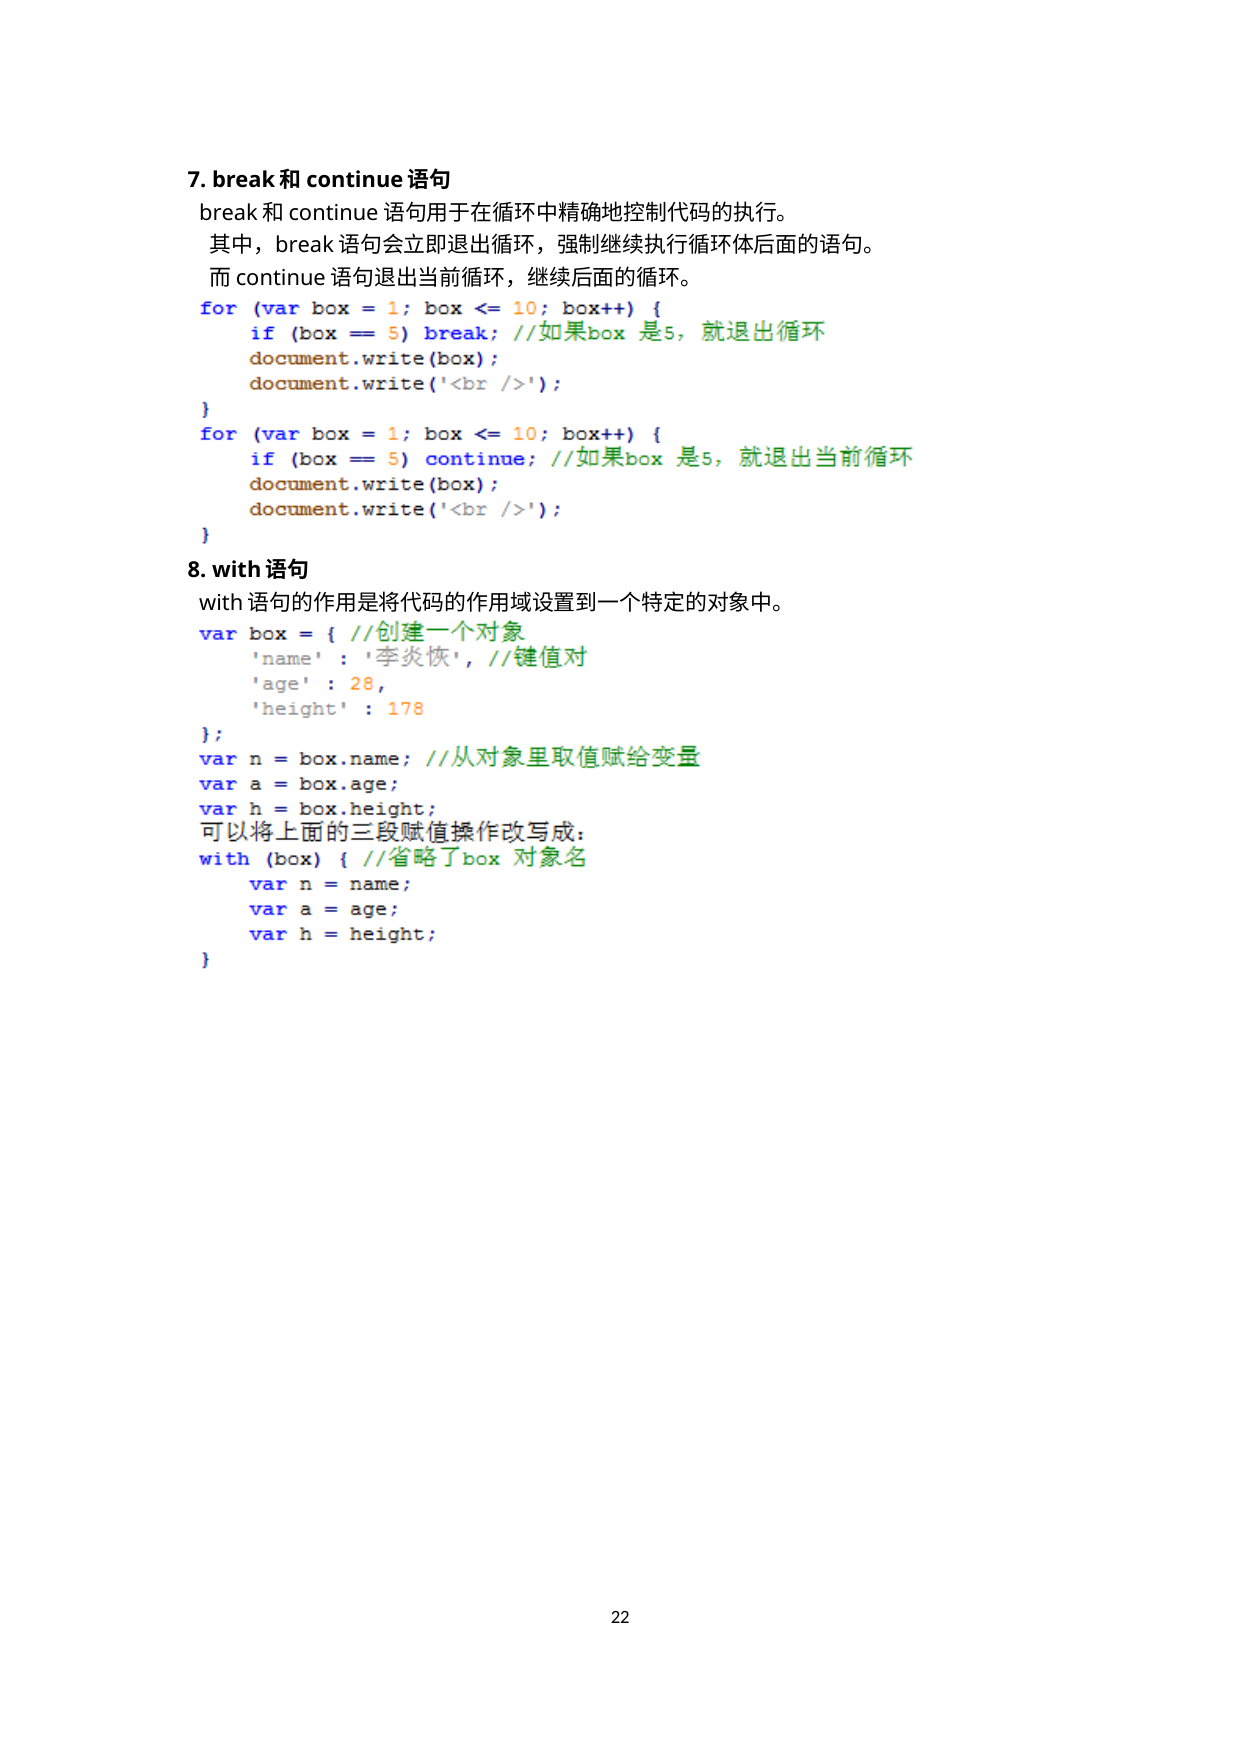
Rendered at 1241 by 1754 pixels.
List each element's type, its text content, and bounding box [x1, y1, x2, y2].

picture [198, 618, 742, 973]
text with语句的作用是将代码的作用域设置到一个特定的对象中。 [187, 584, 1053, 617]
text 而continue语句退出当前循环，继续后面的循环。 [187, 259, 1053, 292]
text 其中，break语句会立即退出循环，强制继续执行循环体后面的语句。 [187, 227, 1053, 259]
picture [198, 294, 917, 550]
text 7. break和 continue语句 [187, 162, 1053, 194]
text break和continue语句用于在循环中精确地控制代码的执行。 [187, 194, 1053, 227]
text 8. with语句 [187, 552, 1053, 584]
